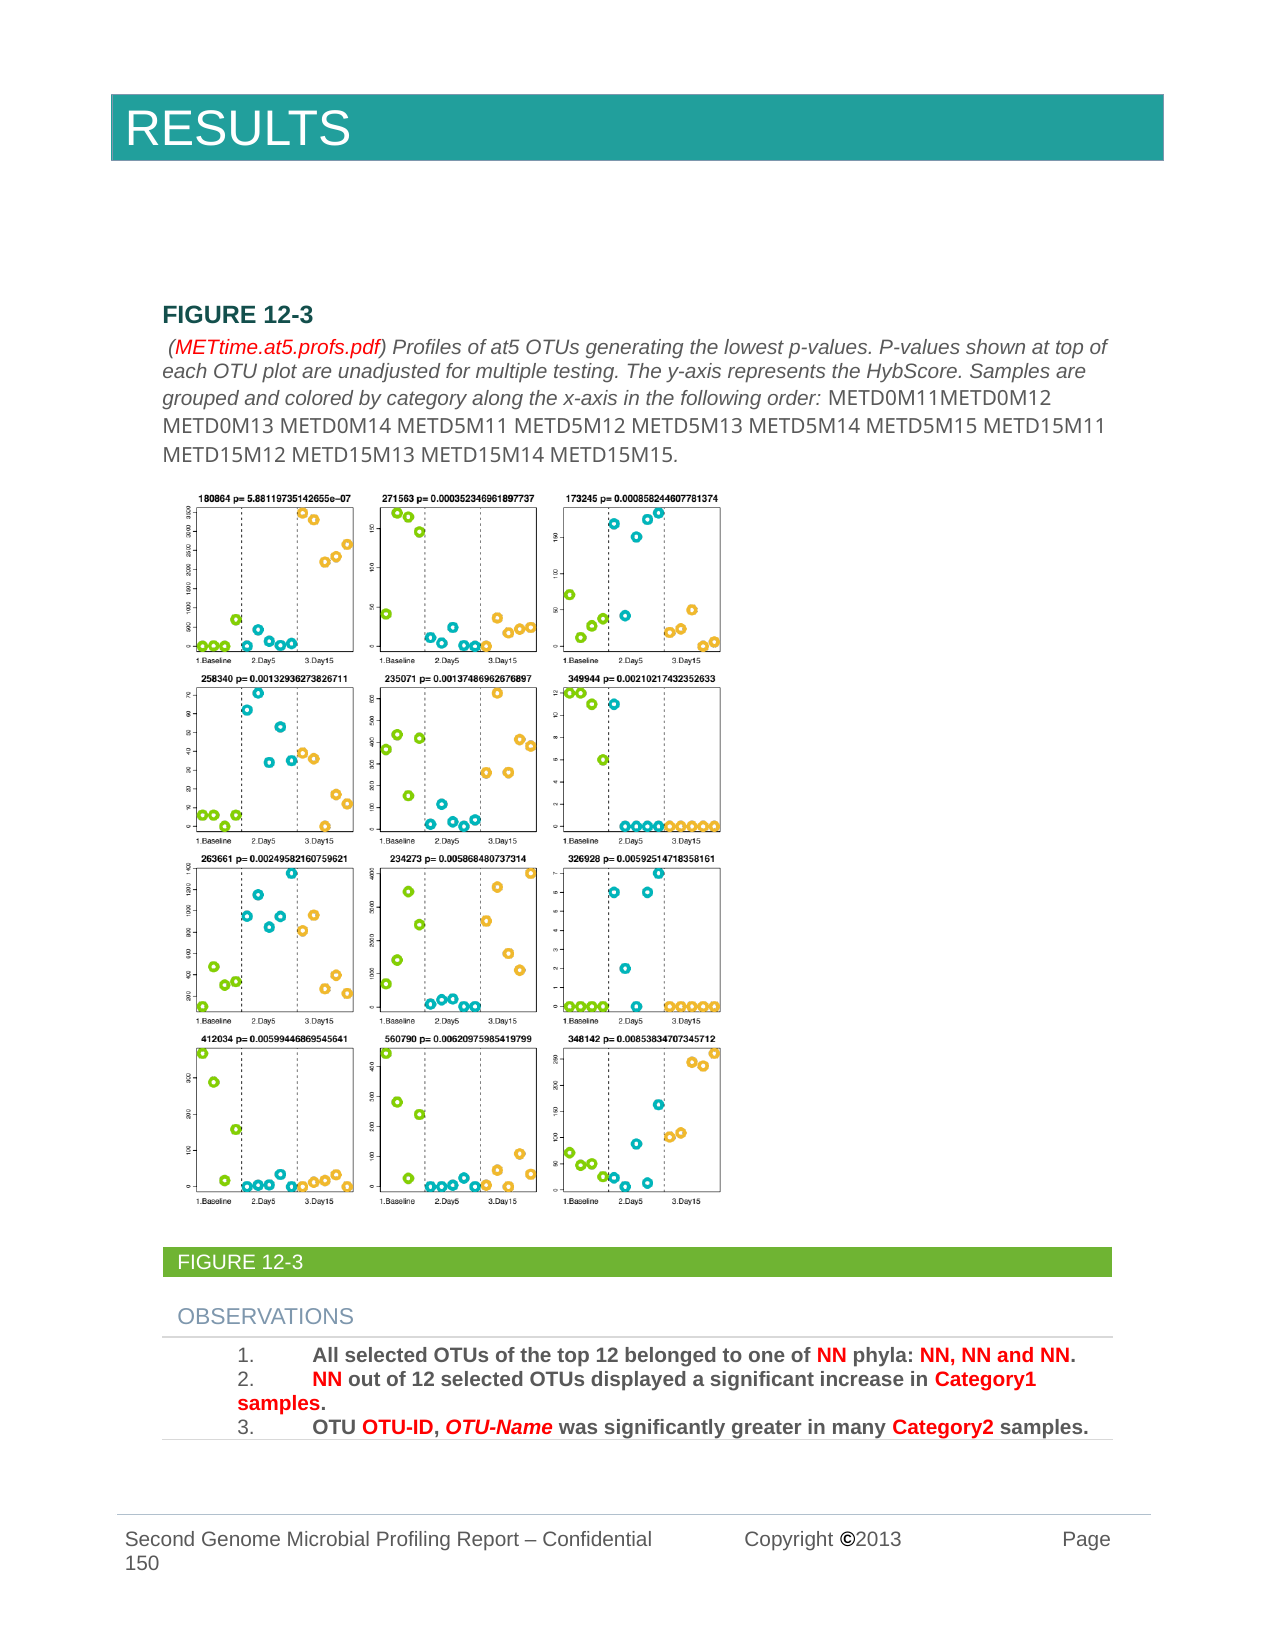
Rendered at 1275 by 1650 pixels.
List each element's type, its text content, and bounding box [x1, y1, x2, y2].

table_header Observations [162, 1299, 1113, 1336]
subtitle Figure 12-3 [165, 1248, 1111, 1276]
subtitle Figure 12-3 [162, 300, 1113, 329]
text (METtime.at5.profs.pdf) Profiles of at5 OTUs generating the lowest p-values. P-values shown at top of each OTU plot are unadjusted for multiple testing. The y-axis represents the HybScore. Samples are grouped and colored by category along the x-axis in the following order: METD0M11METD0M12 METD0M13 METD0M14 METD5M11 METD5M12 METD5M13 METD5M14 METD5M15 METD15M11 METD15M12 METD15M13 METD15M14 METD15M15. [162, 335, 1113, 468]
table_cell All selected OTUs of the top 12 belonged to one of NN phyla: NN, NN and NN. NN out of 12 selected OTUs displayed a significant increase in Category1 samples. OTU OTU-ID, OTU-Name was significantly greater in many Category2 samples. [162, 1338, 1113, 1438]
